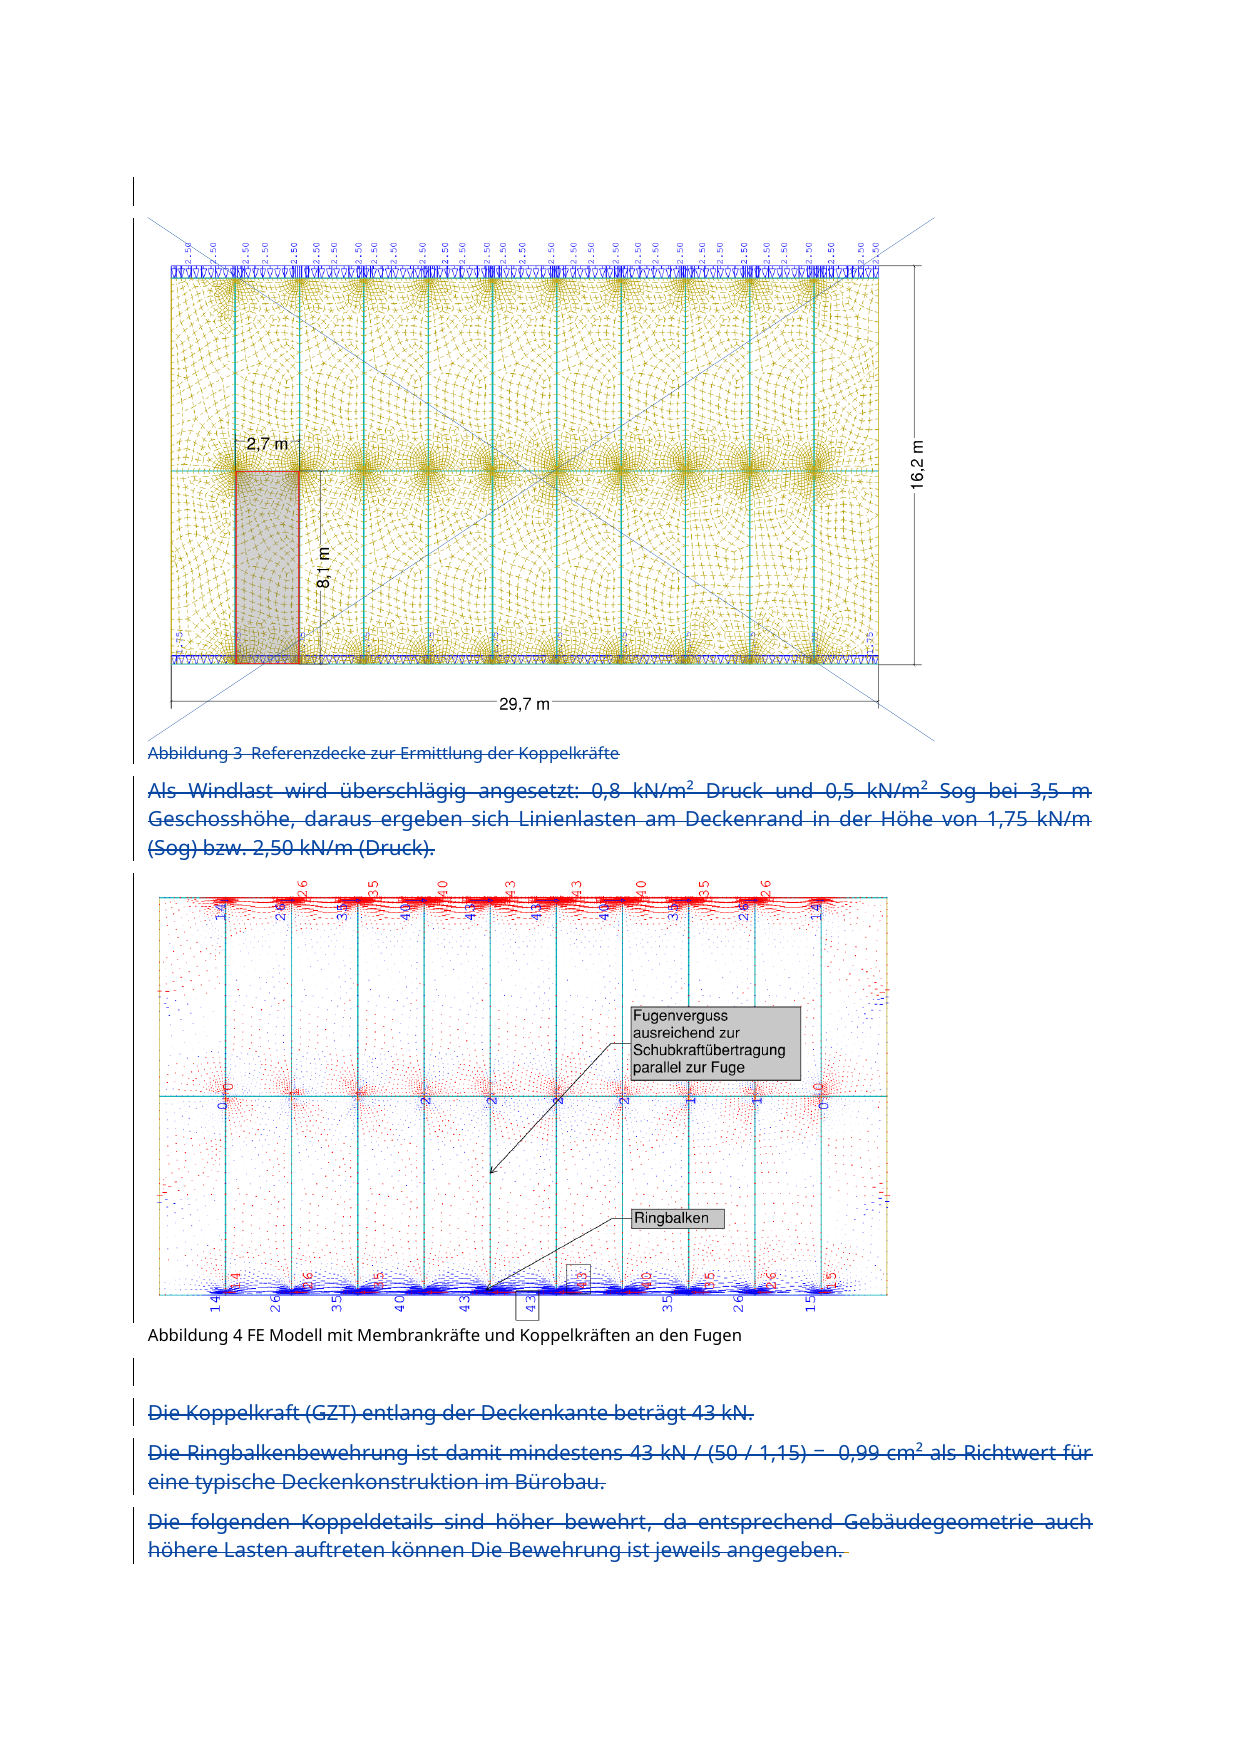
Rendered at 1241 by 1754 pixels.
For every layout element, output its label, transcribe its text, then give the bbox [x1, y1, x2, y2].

picture [149, 481, 934, 742]
picture [147, 218, 540, 740]
picture [147, 873, 896, 1324]
picture [149, 217, 933, 478]
picture [543, 219, 935, 740]
